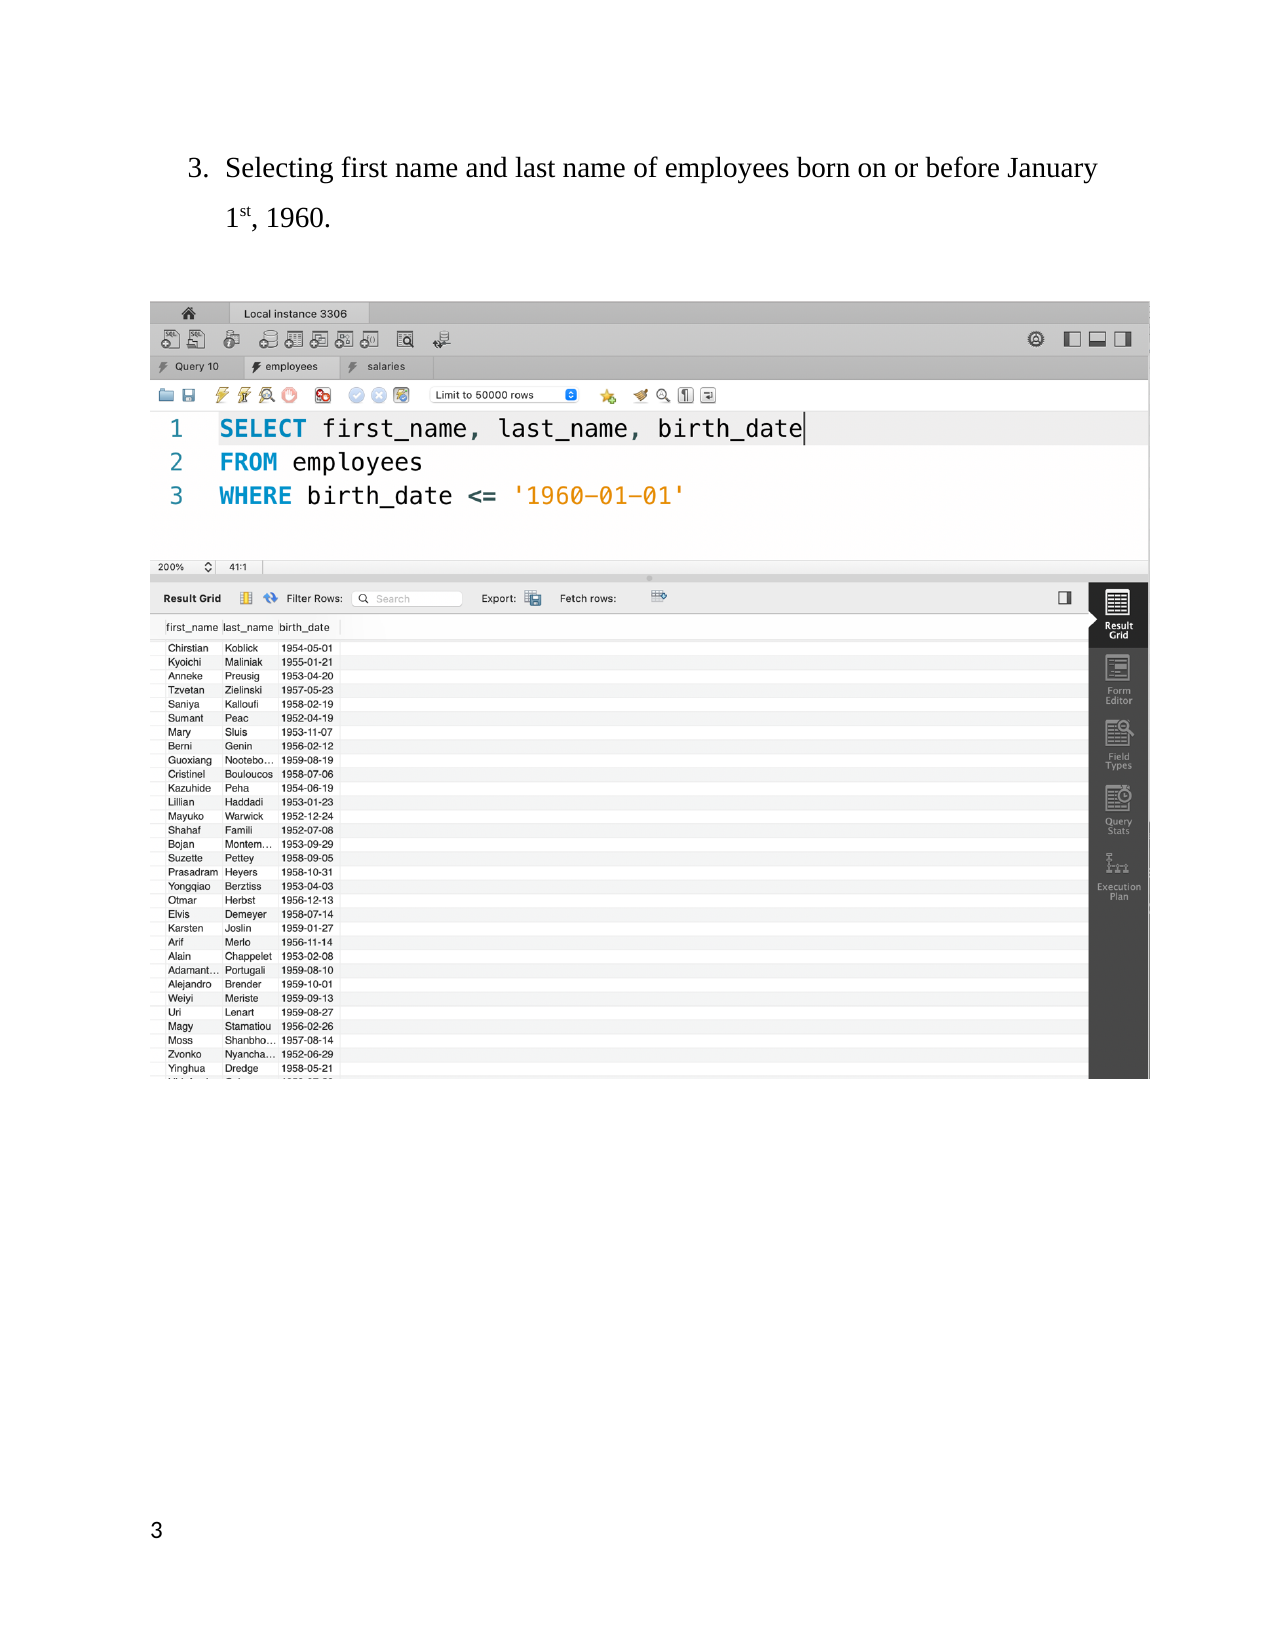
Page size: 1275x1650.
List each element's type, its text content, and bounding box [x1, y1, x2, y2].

picture [150, 301, 1150, 1079]
list Selecting first name and last name of employees born on or before January 1st, 1960. [187, 150, 1125, 234]
